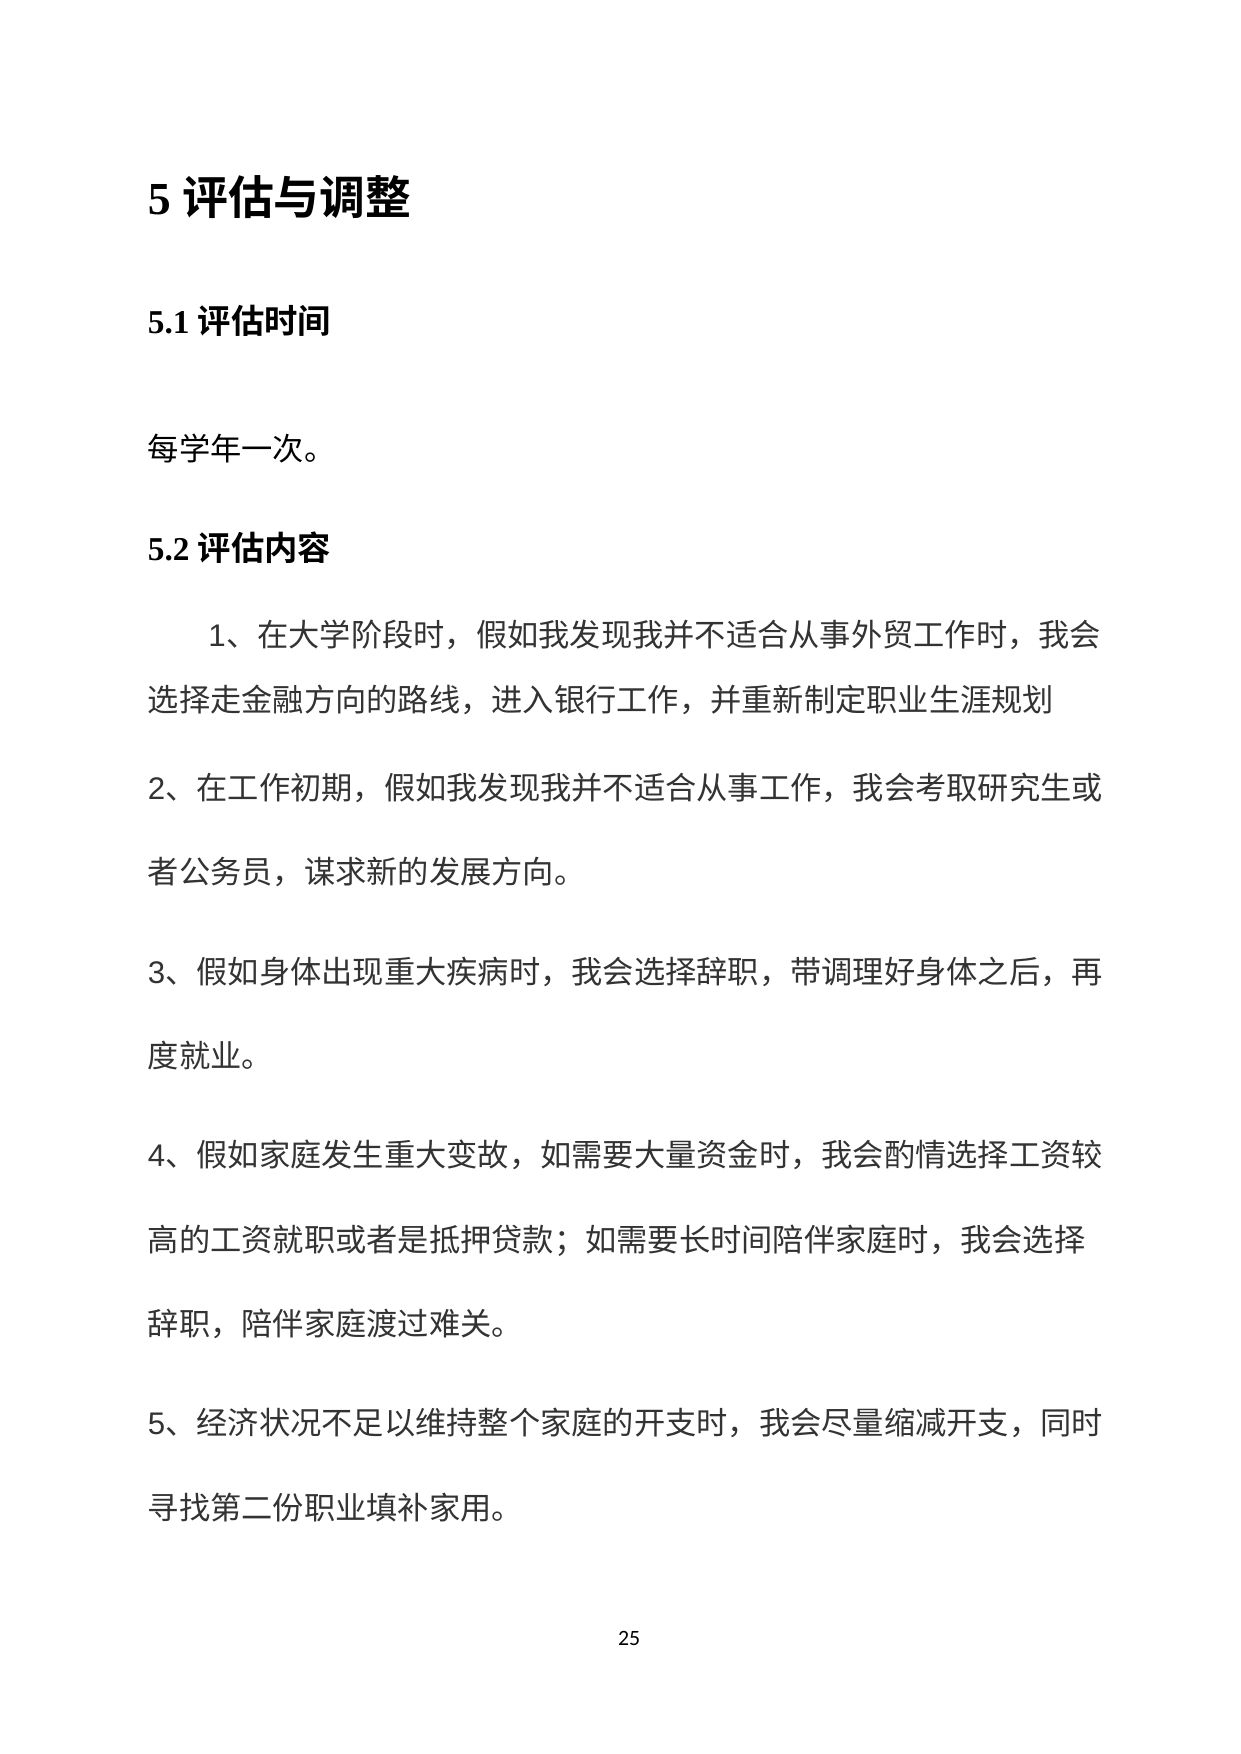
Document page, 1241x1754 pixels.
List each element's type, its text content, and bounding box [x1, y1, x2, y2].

text 3、假如身体出现重大疾病时，我会选择辞职，带调理好身体之后，再度就业。 [148, 939, 1110, 1089]
text 5、经济状况不足以维持整个家庭的开支时，我会尽量缩减开支，同时寻找第二份职业填补家用。 [148, 1391, 1110, 1540]
subtitle 5 评估与调整 [148, 146, 1110, 243]
subtitle 5.1 评估时间 [148, 287, 1110, 352]
text 每学年一次。 [148, 414, 1110, 479]
text 2、在工作初期，假如我发现我并不适合从事工作，我会考取研究生或者公务员，谋求新的发展方向。 [148, 756, 1110, 905]
text 4、假如家庭发生重大变故，如需要大量资金时，我会酌情选择工资较高的工资就职或者是抵押贷款；如需要长时间陪伴家庭时，我会选择辞职，陪伴家庭渡过难关。 [148, 1123, 1110, 1357]
text 1、在大学阶段时，假如我发现我并不适合从事外贸工作时，我会选择走金融方向的路线，进入银行工作，并重新制定职业生涯规划 [148, 602, 1110, 732]
text 5.2 评估内容 [148, 514, 1110, 579]
